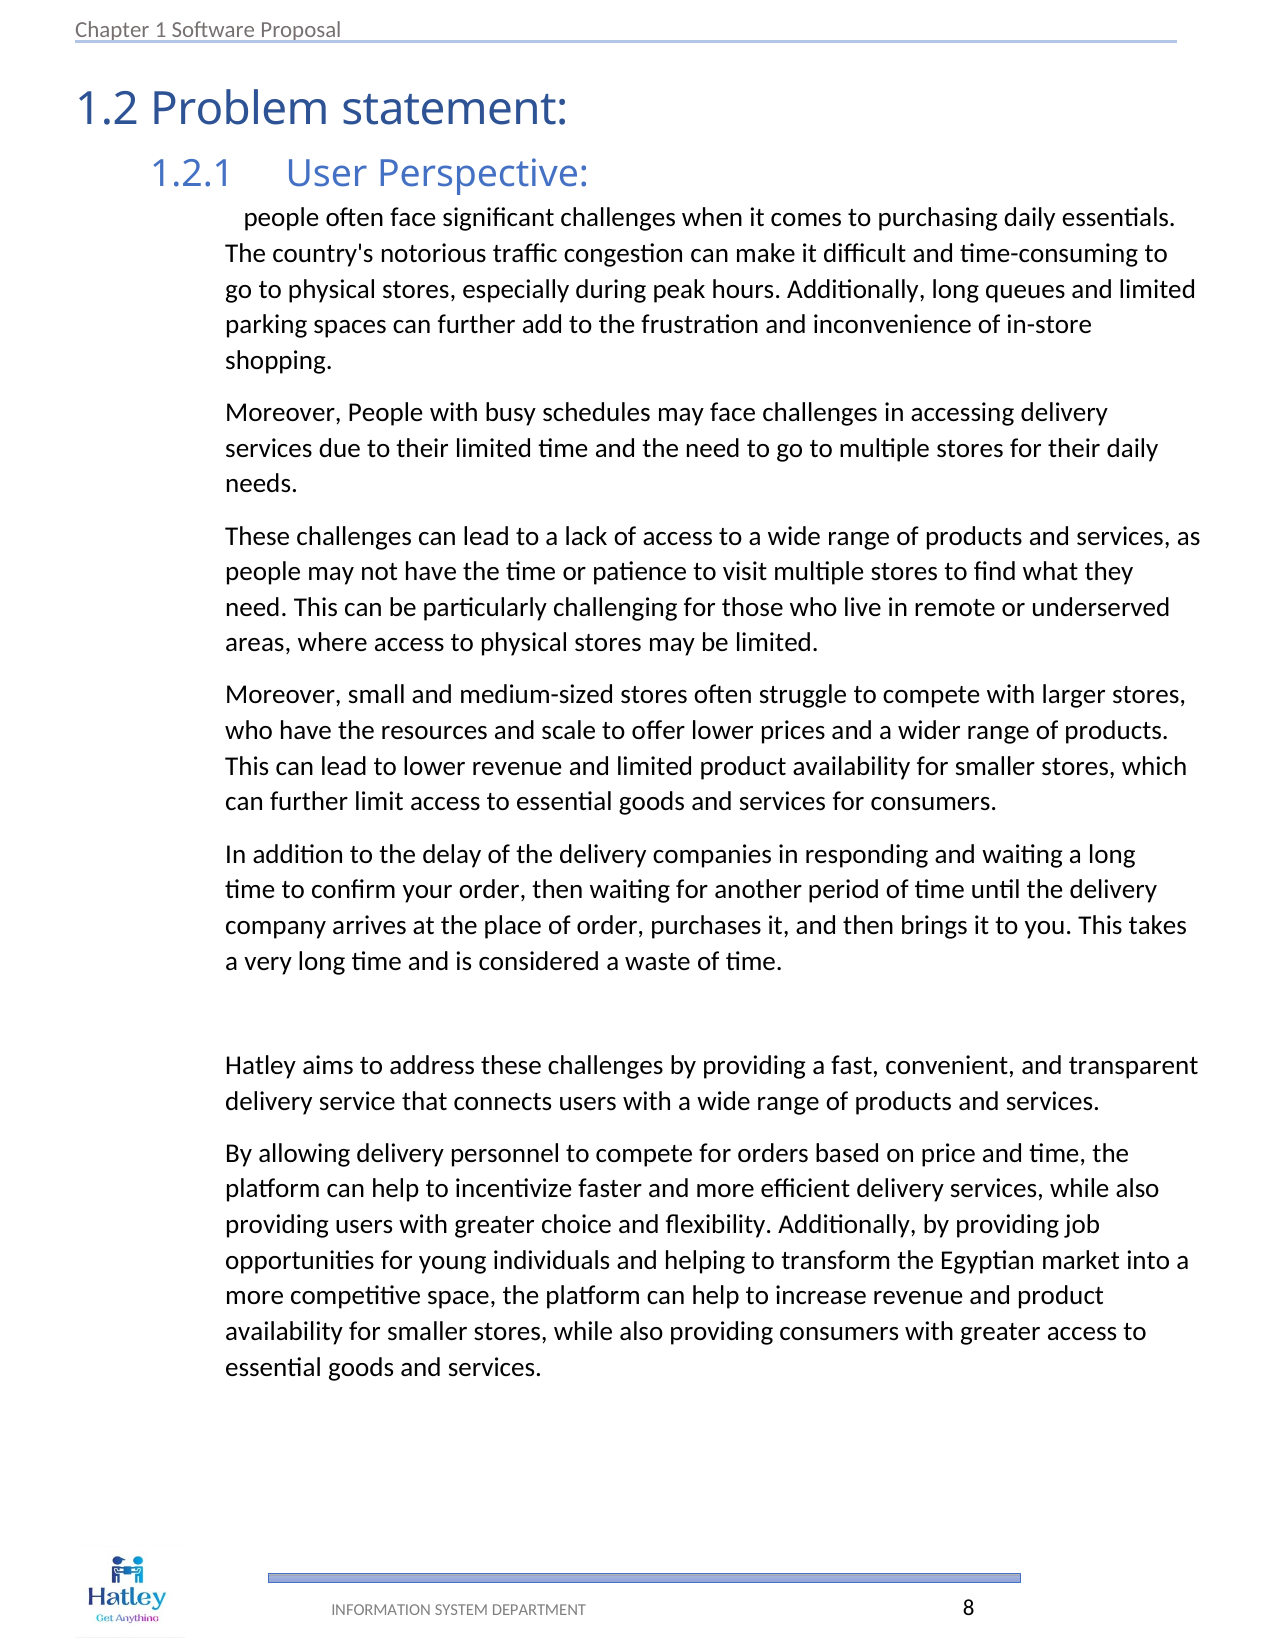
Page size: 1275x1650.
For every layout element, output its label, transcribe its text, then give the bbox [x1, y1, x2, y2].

text Hatley aims to address these challenges by providing a fast, convenient, and transparent delivery service that connects users with a wide range of products and services. [225, 1048, 1248, 1117]
text These challenges can lead to a lack of access to a wide range of products and services, as people may not have the time or patience to visit multiple stores to find what they need. This can be particularly challenging for those who live in remote or underserved areas, where access to physical stores may be limited. [225, 519, 1201, 658]
text By allowing delivery personnel to compete for orders based on price and time, the platform can help to incentivize faster and more efficient delivery services, while also providing users with greater choice and ﬂexibility. Additionally, by providing job opportunities for young individuals and helping to transform the Egyptian market into a more competitive space, the platform can help to increase revenue and product availability for smaller stores, while also providing consumers with greater access to essential goods and services. [225, 1136, 1190, 1383]
text In addition to the delay of the delivery companies in responding and waiting a long time to confirm your order, then waiting for another period of time until the delivery company arrives at the place of order, purchases it, and then brings it to you. This takes a very long time and is considered a waste of time. [225, 837, 1190, 977]
picture [269, 1574, 1020, 1582]
text Moreover, small and medium-sized stores often struggle to compete with larger stores, who have the resources and scale to oﬀer lower prices and a wider range of products. This can lead to lower revenue and limited product availability for smaller stores, which can further limit access to essential goods and services for consumers. [225, 678, 1190, 818]
subtitle Problem statement: [75, 75, 1248, 137]
picture [75, 1543, 185, 1638]
subtitle User Perspective: [150, 146, 1248, 197]
text people often face significant challenges when it comes to purchasing daily essentials. The country's notorious traffic congestion can make it difficult and time-consuming to go to physical stores, especially during peak hours. Additionally, long queues and limited parking spaces can further add to the frustration and inconvenience of in-store shopping. [225, 201, 1198, 376]
text Moreover, People with busy schedules may face challenges in accessing delivery services due to their limited time and the need to go to multiple stores for their daily needs. [225, 395, 1201, 499]
